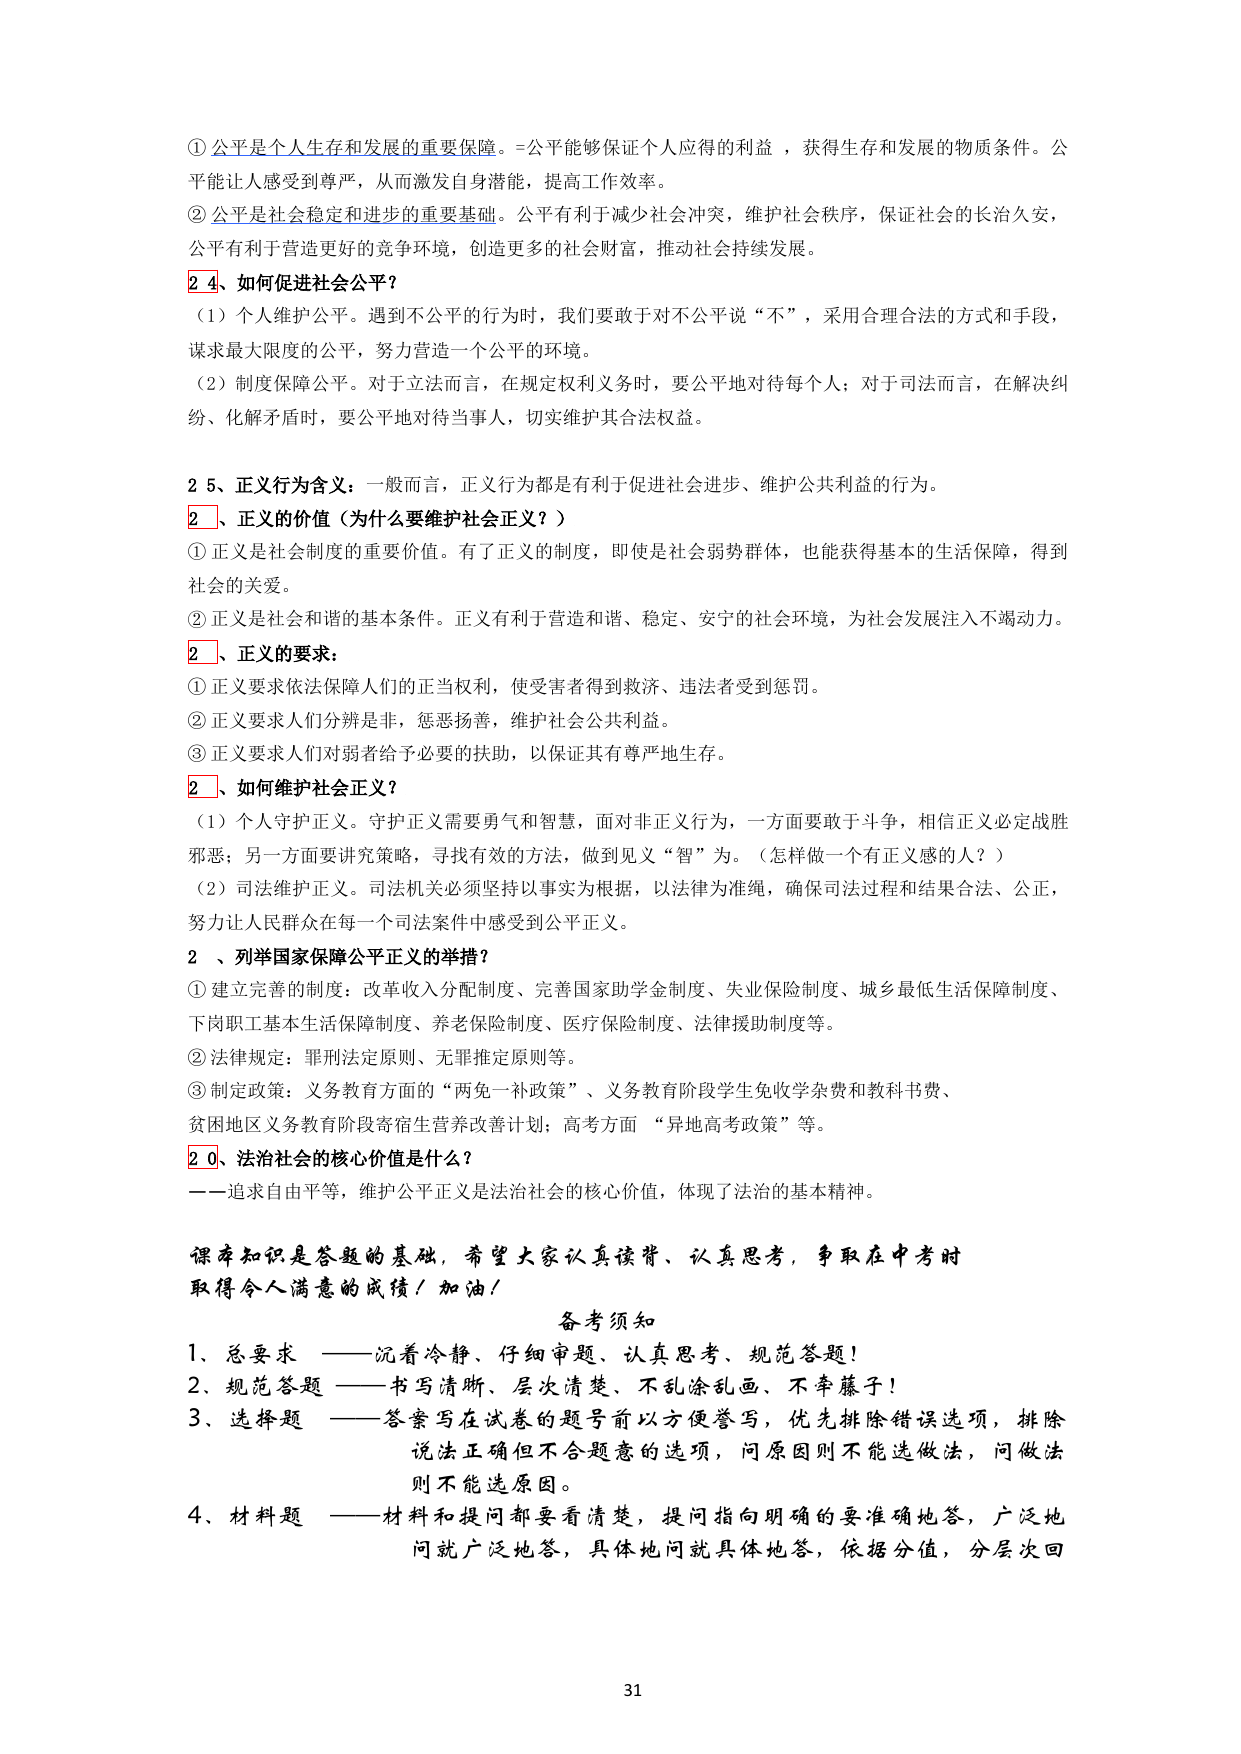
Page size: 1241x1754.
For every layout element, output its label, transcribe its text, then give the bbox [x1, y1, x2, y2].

text 289、列举国家保障公平正义的举措？ [187, 939, 1069, 971]
text ①建立完善的制度：改革收入分配制度、完善国家助学金制度、失业保险制度、城乡最低生活保障制度、下岗职工基本生活保障制度、养老保险制度、医疗保险制度、法律援助制度等。 [187, 972, 1069, 1039]
text 285、正义行为含义：一般而言，正义行为都是有利于促进社会进步、维护公共利益的行为。 [187, 467, 1069, 500]
text 2、规范答题 ——书写清晰、层次清楚、不乱涂乱画、不牵藤子！ [187, 1371, 1069, 1403]
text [187, 1501, 1069, 1566]
text ②正义要求人们分辨是非，惩恶扬善，维护社会公共利益。 [187, 703, 1069, 736]
text 286、正义的价值（为什么要维护社会正义？） [187, 501, 1069, 533]
text （2）司法维护正义。司法机关必须坚持以事实为根据，以法律为准绳，确保司法过程和结果合法、公正，努力让人民群众在每一个司法案件中感受到公平正义。 [187, 871, 1069, 938]
text ②公平是社会稳定和进步的重要基础。公平有利于减少社会冲突，维护社会秩序，保证社会的长治久安，公平有利于营造更好的竞争环境，创造更多的社会财富，推动社会持续发展。 [187, 197, 1069, 264]
text 3、选择题 ——答案写在试卷的题号前以方便誉写，优先排除错误选项，排除说法正确但不合题意的选项，问原因则不能选做法，问做法则不能选原因。 [187, 1403, 1069, 1501]
text ①正义要求依法保障人们的正当权利，使受害者得到救济、违法者受到惩罚。 [187, 669, 1069, 702]
text 284、如何促进社会公平？ [187, 265, 1069, 297]
text 取得令人满意的成绩！加油！ [187, 1273, 1069, 1306]
text （1）个人维护公平。遇到不公平的行为时，我们要敢于对不公平说“不”，采用合理合法的方式和手段，谋求最大限度的公平，努力营造一个公平的环境。 [187, 299, 1069, 365]
text 288、如何维护社会正义？ [187, 770, 1069, 803]
text 贫困地区义务教育阶段寄宿生营养改善计划；高考方面 “异地高考政策”等。 [187, 1107, 1069, 1140]
text ③制定政策：义务教育方面的“两免一补政策”、义务教育阶段学生免收学杂费和教科书费、 [187, 1074, 1069, 1106]
text ——追求自由平等，维护公平正义是法治社会的核心价值，体现了法治的基本精神。 [187, 1174, 1069, 1207]
text ①公平是个人生存和发展的重要保障。=公平能够保证个人应得的利益 ，获得生存和发展的物质条件。公平能让人感受到尊严，从而激发自身潜能，提高工作效率。 [187, 130, 1069, 196]
text ②法律规定：罪刑法定原则、无罪推定原则等。 [187, 1040, 1069, 1073]
text （2）制度保障公平。对于立法而言，在规定权利义务时，要公平地对待每个人；对于司法而言，在解决纠纷、化解矛盾时，要公平地对待当事人，切实维护其合法权益。 [187, 366, 1069, 433]
text （1）个人守护正义。守护正义需要勇气和智慧，面对非正义行为，一方面要敢于斗争，相信正义必定战胜邪恶；另一方面要讲究策略，寻找有效的方法，做到见义“智”为。（怎样做一个有正义感的人？） [187, 804, 1069, 870]
text ②正义是社会和谐的基本条件。正义有利于营造和谐、稳定、安宁的社会环境，为社会发展注入不竭动力。 [187, 602, 1069, 635]
text 290、法治社会的核心价值是什么？ [187, 1141, 1069, 1173]
text 1、总要求 ——沉着冷静、仔细审题、认真思考、规范答题！ [187, 1338, 1069, 1371]
text 课本知识是答题的基础，希望大家认真读背、认真思考，争取在中考时 [187, 1241, 1069, 1273]
text ①正义是社会制度的重要价值。有了正义的制度，即使是社会弱势群体，也能获得基本的生活保障，得到社会的关爱。 [187, 534, 1069, 601]
text 备考须知 [143, 1306, 1069, 1338]
text ③正义要求人们对弱者给予必要的扶助，以保证其有尊严地生存。 [187, 737, 1069, 769]
text 287、正义的要求： [187, 636, 1069, 668]
